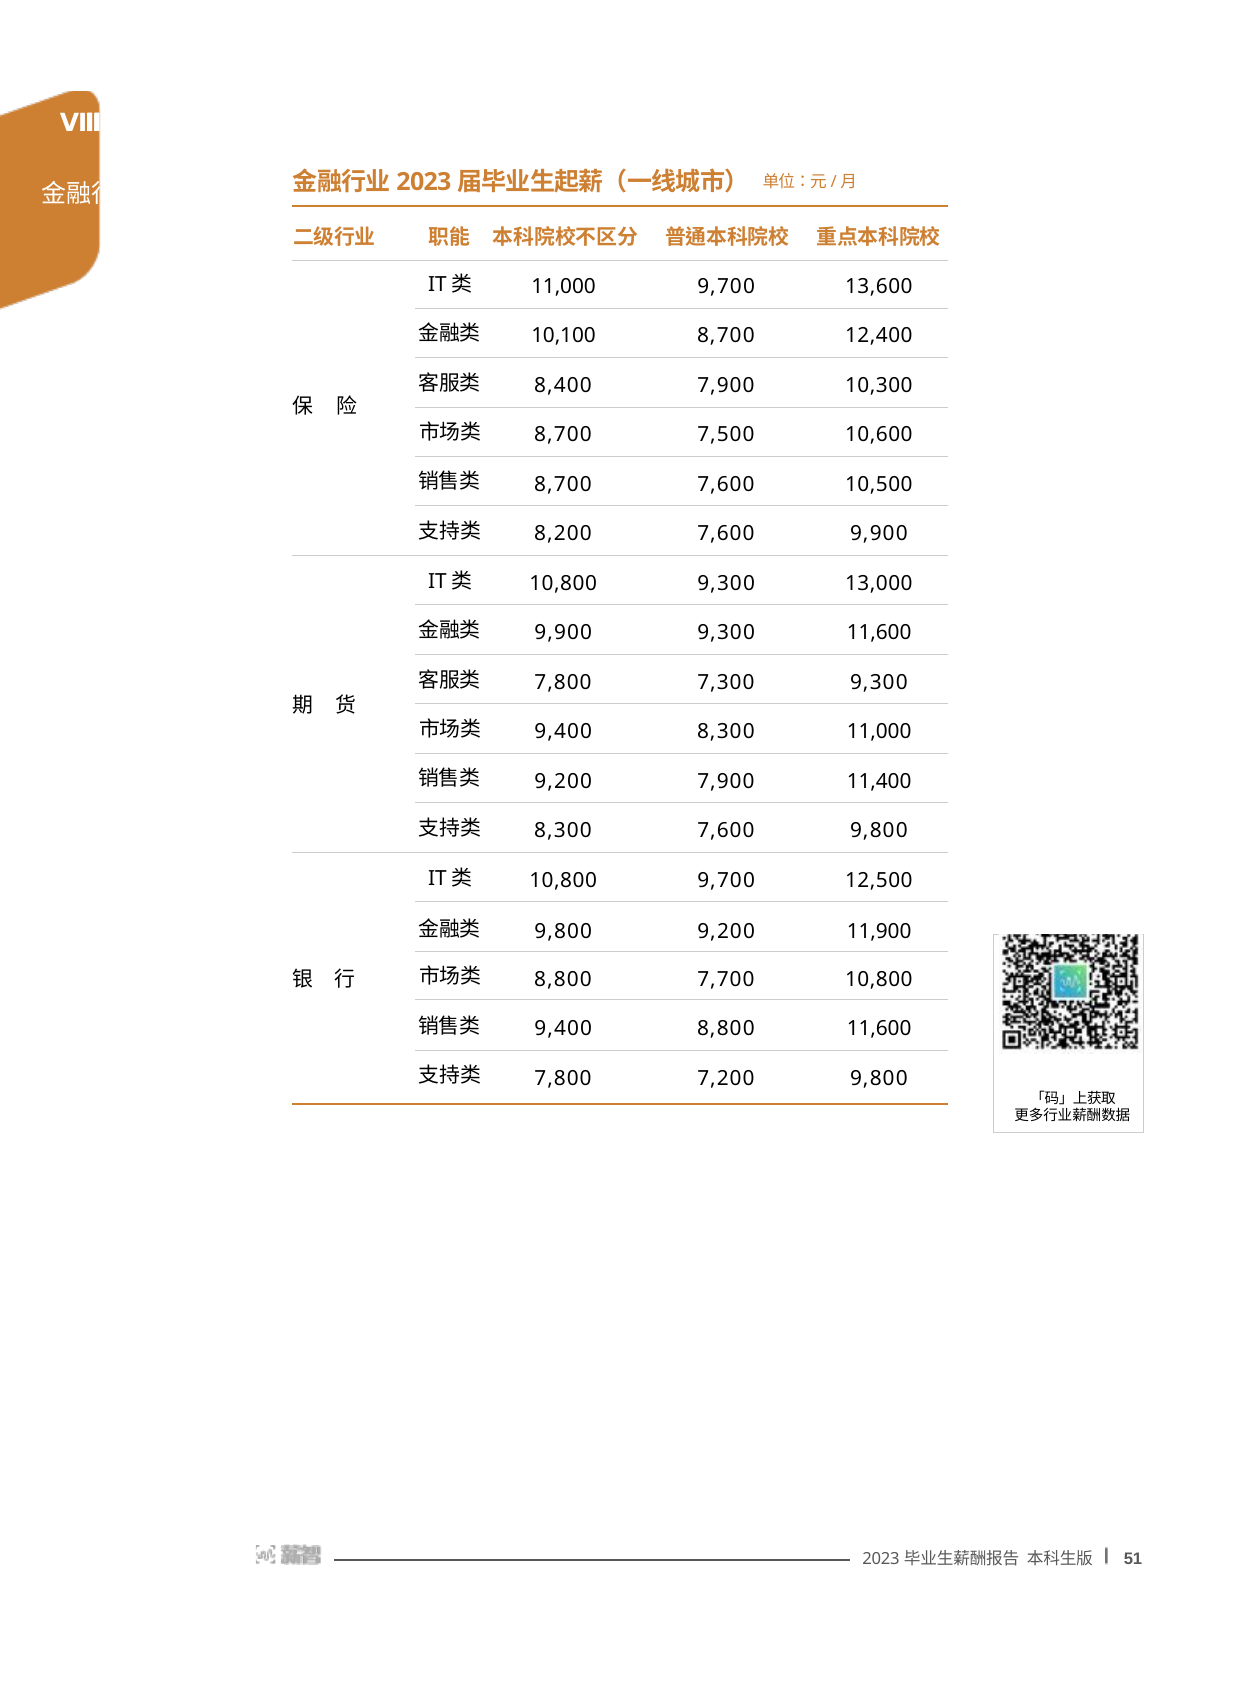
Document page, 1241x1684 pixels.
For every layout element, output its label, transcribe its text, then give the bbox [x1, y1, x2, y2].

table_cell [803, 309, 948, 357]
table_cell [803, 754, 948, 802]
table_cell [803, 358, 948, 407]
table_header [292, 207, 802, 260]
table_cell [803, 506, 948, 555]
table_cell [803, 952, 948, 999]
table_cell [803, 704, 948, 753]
picture [0, 91, 101, 310]
picture [998, 934, 1143, 1054]
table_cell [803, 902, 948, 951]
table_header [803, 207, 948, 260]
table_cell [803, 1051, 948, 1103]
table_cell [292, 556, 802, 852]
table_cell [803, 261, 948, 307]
text Ⅷ [59, 111, 1142, 136]
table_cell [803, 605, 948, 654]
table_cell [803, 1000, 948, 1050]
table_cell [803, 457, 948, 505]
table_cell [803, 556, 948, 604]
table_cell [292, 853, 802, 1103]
text 金融行业 2023 届毕业生起薪（一线城市） 单位：元 / 月 [293, 171, 1142, 195]
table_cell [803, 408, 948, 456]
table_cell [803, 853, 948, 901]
picture [255, 1544, 322, 1565]
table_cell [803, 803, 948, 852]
text 2023 毕业生薪酬报告 本科生版 51 [0, 1547, 1142, 1569]
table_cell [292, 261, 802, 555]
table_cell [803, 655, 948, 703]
